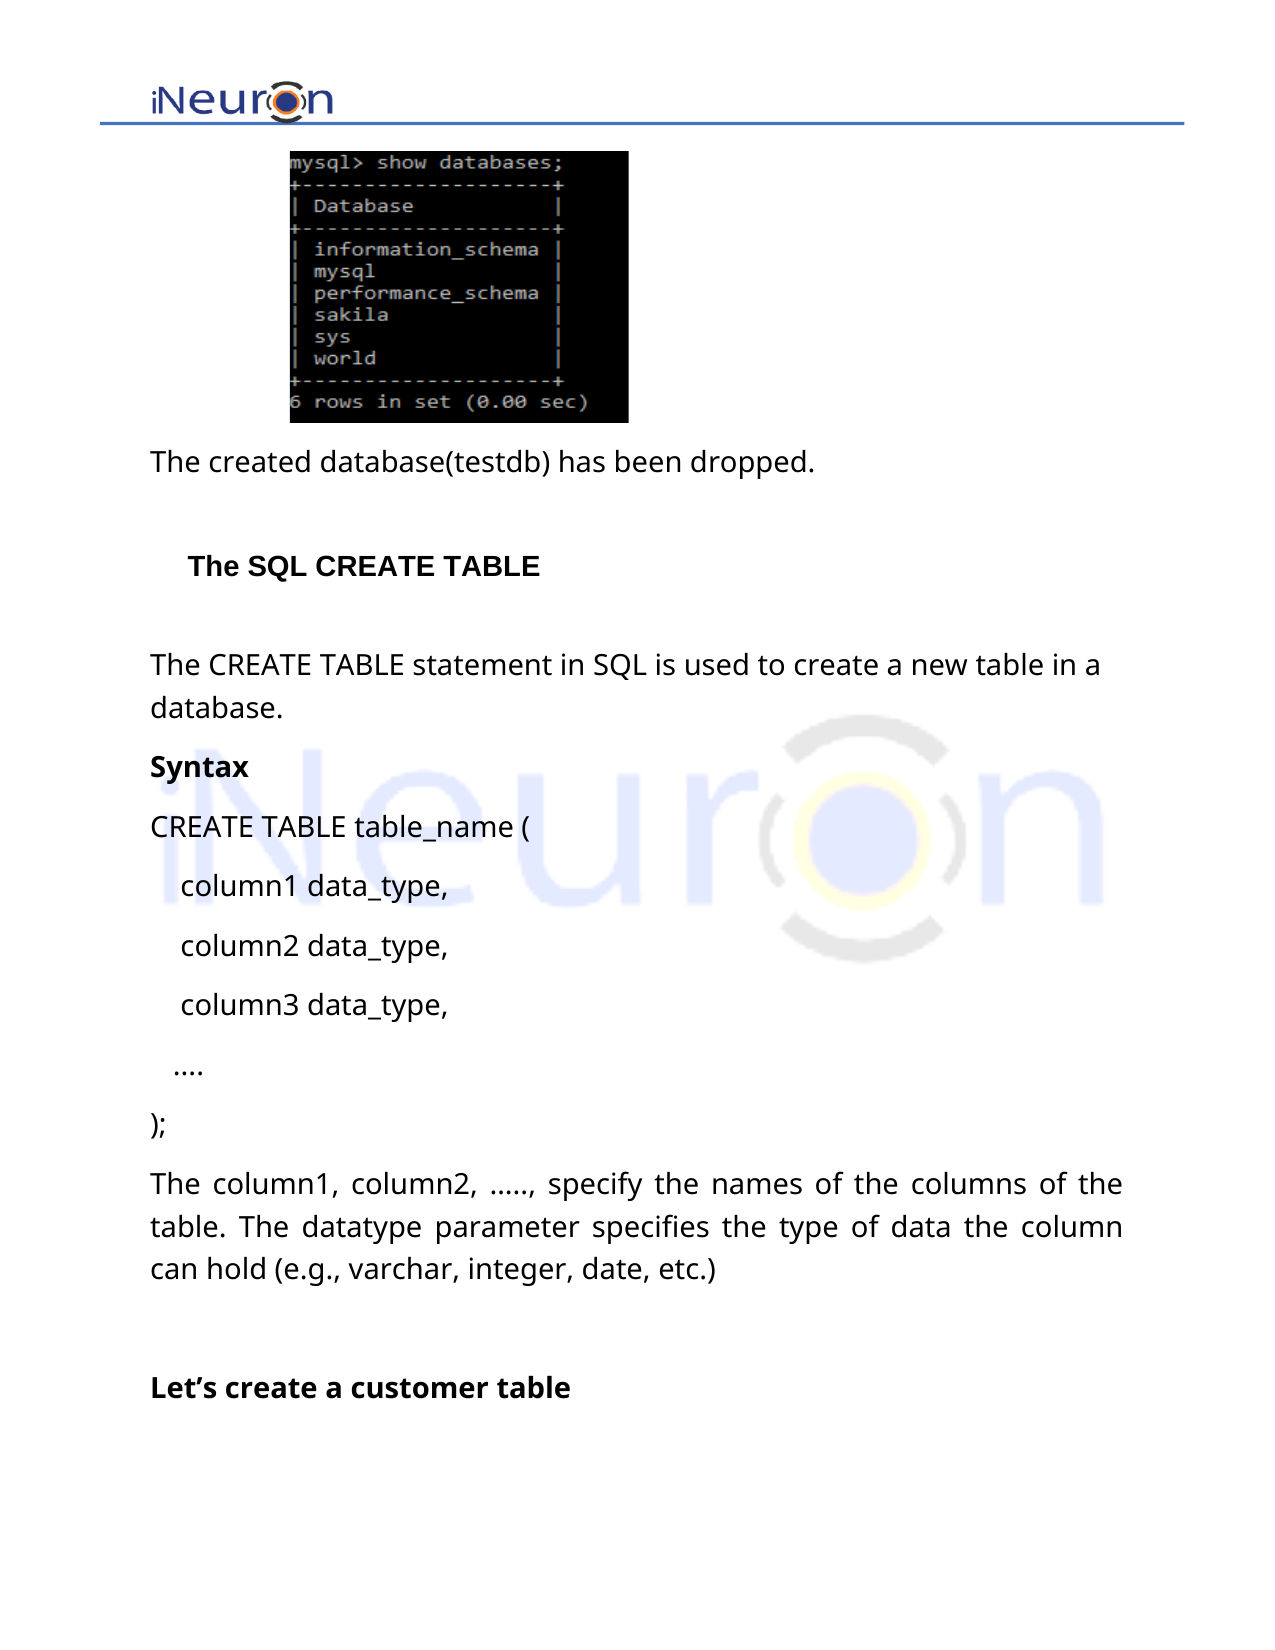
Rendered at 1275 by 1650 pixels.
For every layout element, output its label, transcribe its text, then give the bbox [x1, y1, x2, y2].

picture [289, 151, 629, 423]
text The CREATE TABLE statement in SQL is used to create a new table in a database. [150, 644, 1125, 727]
text Let’s create a customer table [150, 1368, 1125, 1407]
text column1 data_type, [150, 866, 1125, 905]
text Syntax [150, 747, 1125, 786]
text CREATE TABLE table_name ( [150, 806, 1125, 846]
picture [150, 75, 335, 124]
text The created database(testdb) has been dropped. [150, 442, 1125, 481]
text .... [150, 1044, 1125, 1084]
text The column1, column2, ….., specify the names of the columns of the table. The datatype parameter specifies the type of data the column can hold (e.g., varchar, integer, date, etc.) [150, 1163, 1125, 1288]
subtitle The SQL CREATE TABLE [187, 549, 1125, 582]
text column3 data_type, [150, 984, 1125, 1024]
text column2 data_type, [150, 925, 1125, 965]
text ); [150, 1103, 1125, 1143]
